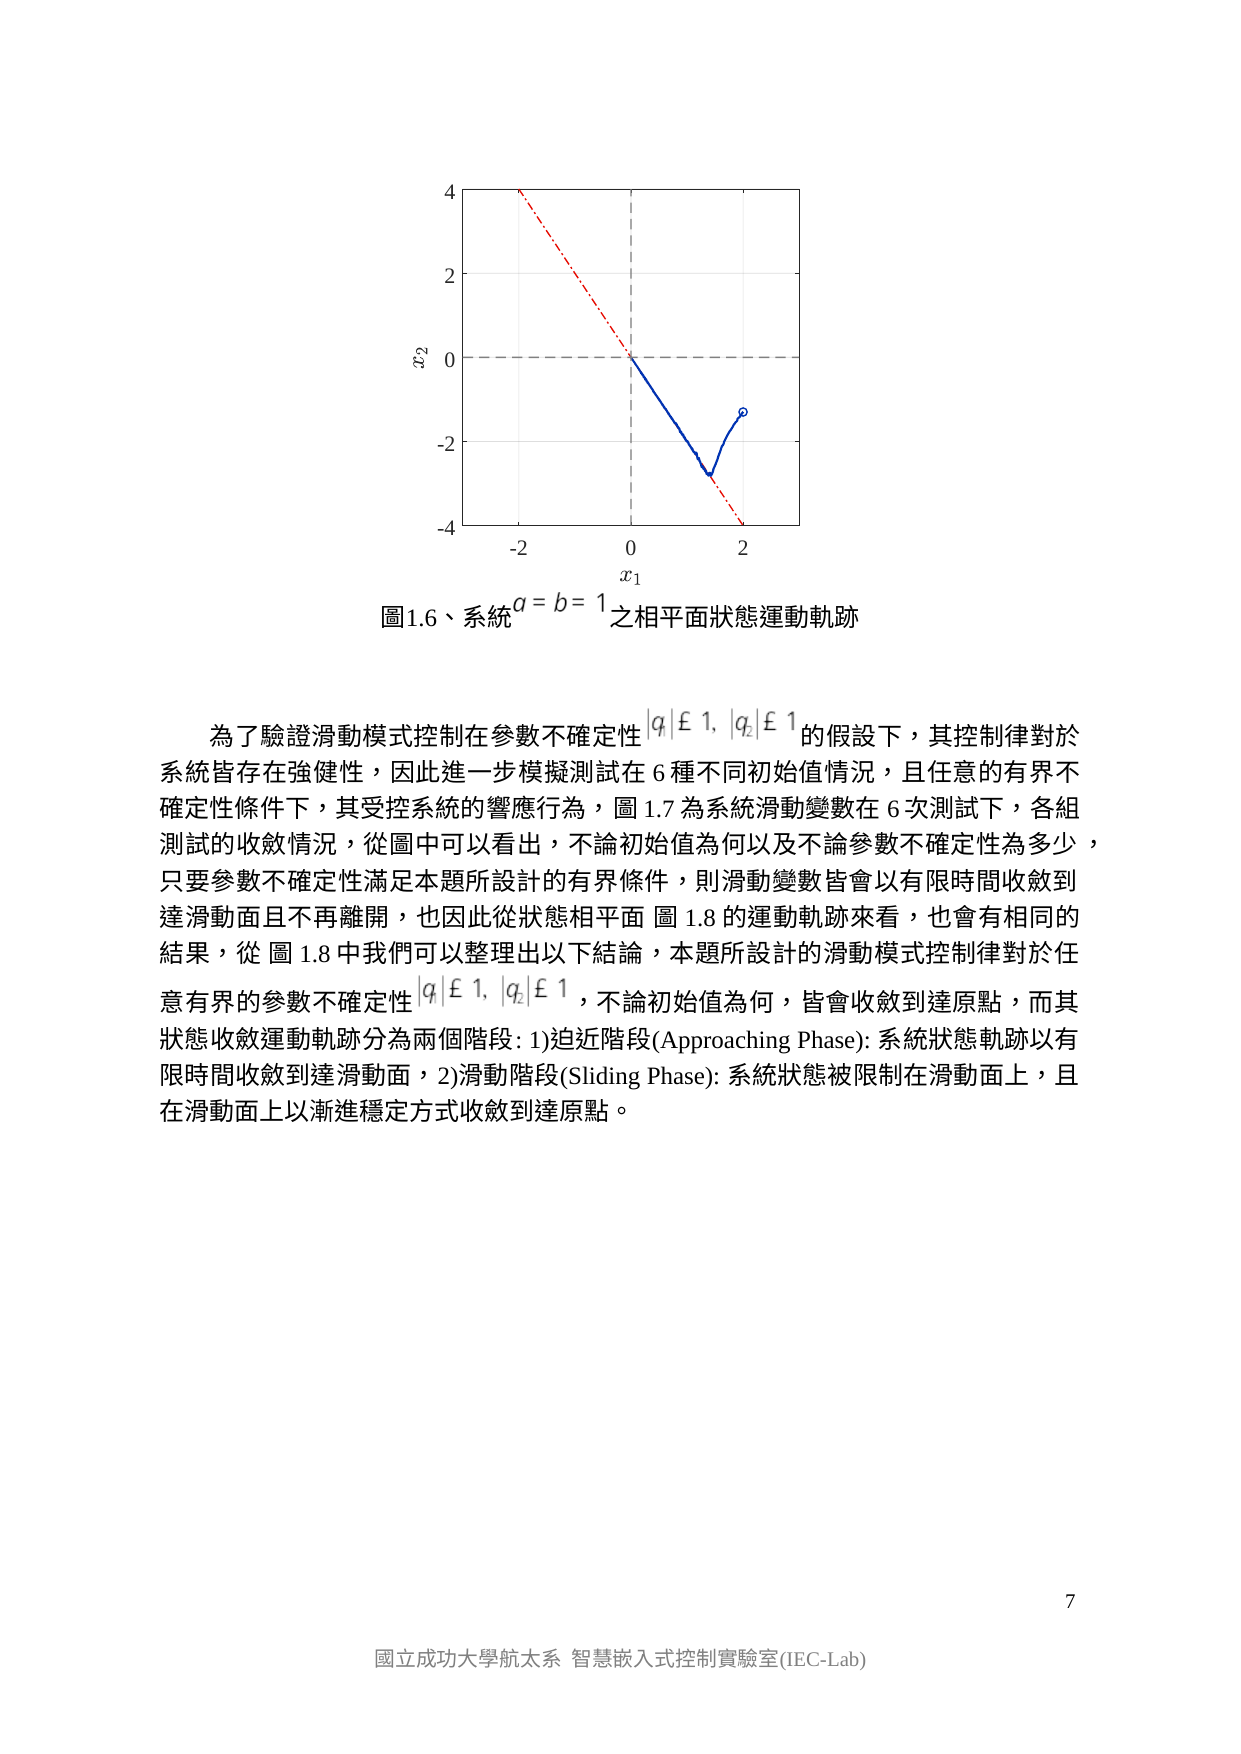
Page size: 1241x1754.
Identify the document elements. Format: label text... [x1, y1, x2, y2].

list 為了驗證滑動模式控制在參數不確定性的假設下，其控制律對於系統皆存在強健性，因此進一步模擬測試在6種不同初始值情況，且任意的有界不確定性條件下，其受控系統的響應行為，圖1.7 為系統滑動變數在6次測試下，各組測試的收斂情況，從圖中可以看出，不論初始值為何以及不論參數不確定性為多少，只要參數不確定性滿足本題所設計的有界條件，則滑動變數皆會以有限時間收斂到達滑動面且不再離開，也因此從狀態相平面 圖1.8 的運動軌跡來看，也會有相同的結果，從 圖1.8 中我們可以整理出以下結論，本題所設計的滑動模式控制律對於任意有界的參數不確定性，不論初始值為何，皆會收斂到達原點，而其狀態收斂運動軌跡分為兩個階段: 1)迫近階段(Approaching Phase): 系統狀態軌跡以有限時間收斂到達滑動面，2)滑動階段(Sliding Phase): 系統狀態被限制在滑動面上，且在滑動面上以漸進穩定方式收斂到達原點。 [159, 703, 1081, 1128]
list 圖1.6、系統之相平面狀態運動軌跡 [159, 588, 1081, 634]
